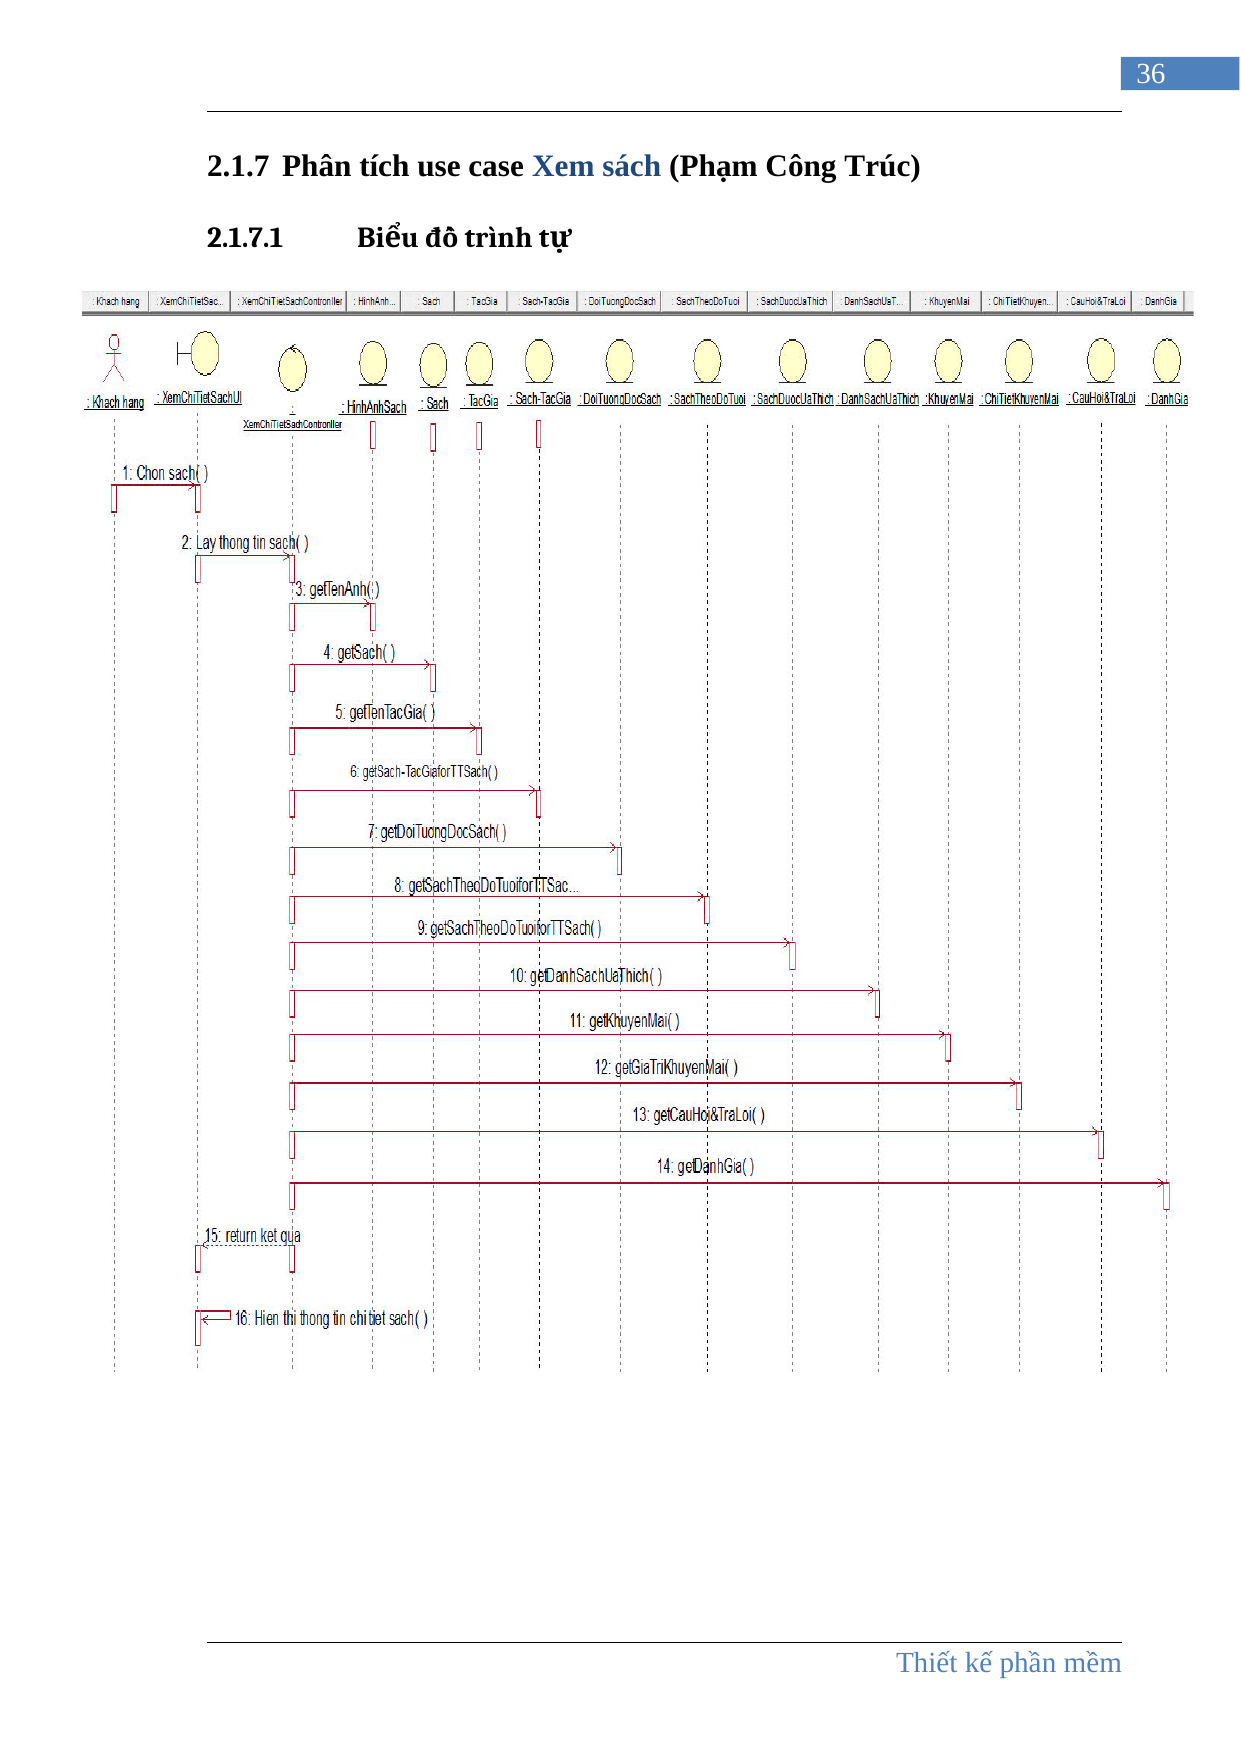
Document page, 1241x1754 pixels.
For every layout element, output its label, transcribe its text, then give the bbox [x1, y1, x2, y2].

subtitle Biểu đồ trình tự [207, 222, 1122, 255]
picture [82, 291, 1194, 1372]
subtitle Phân tích use case Xem sách (Phạm Công Trúc) [207, 147, 1122, 183]
